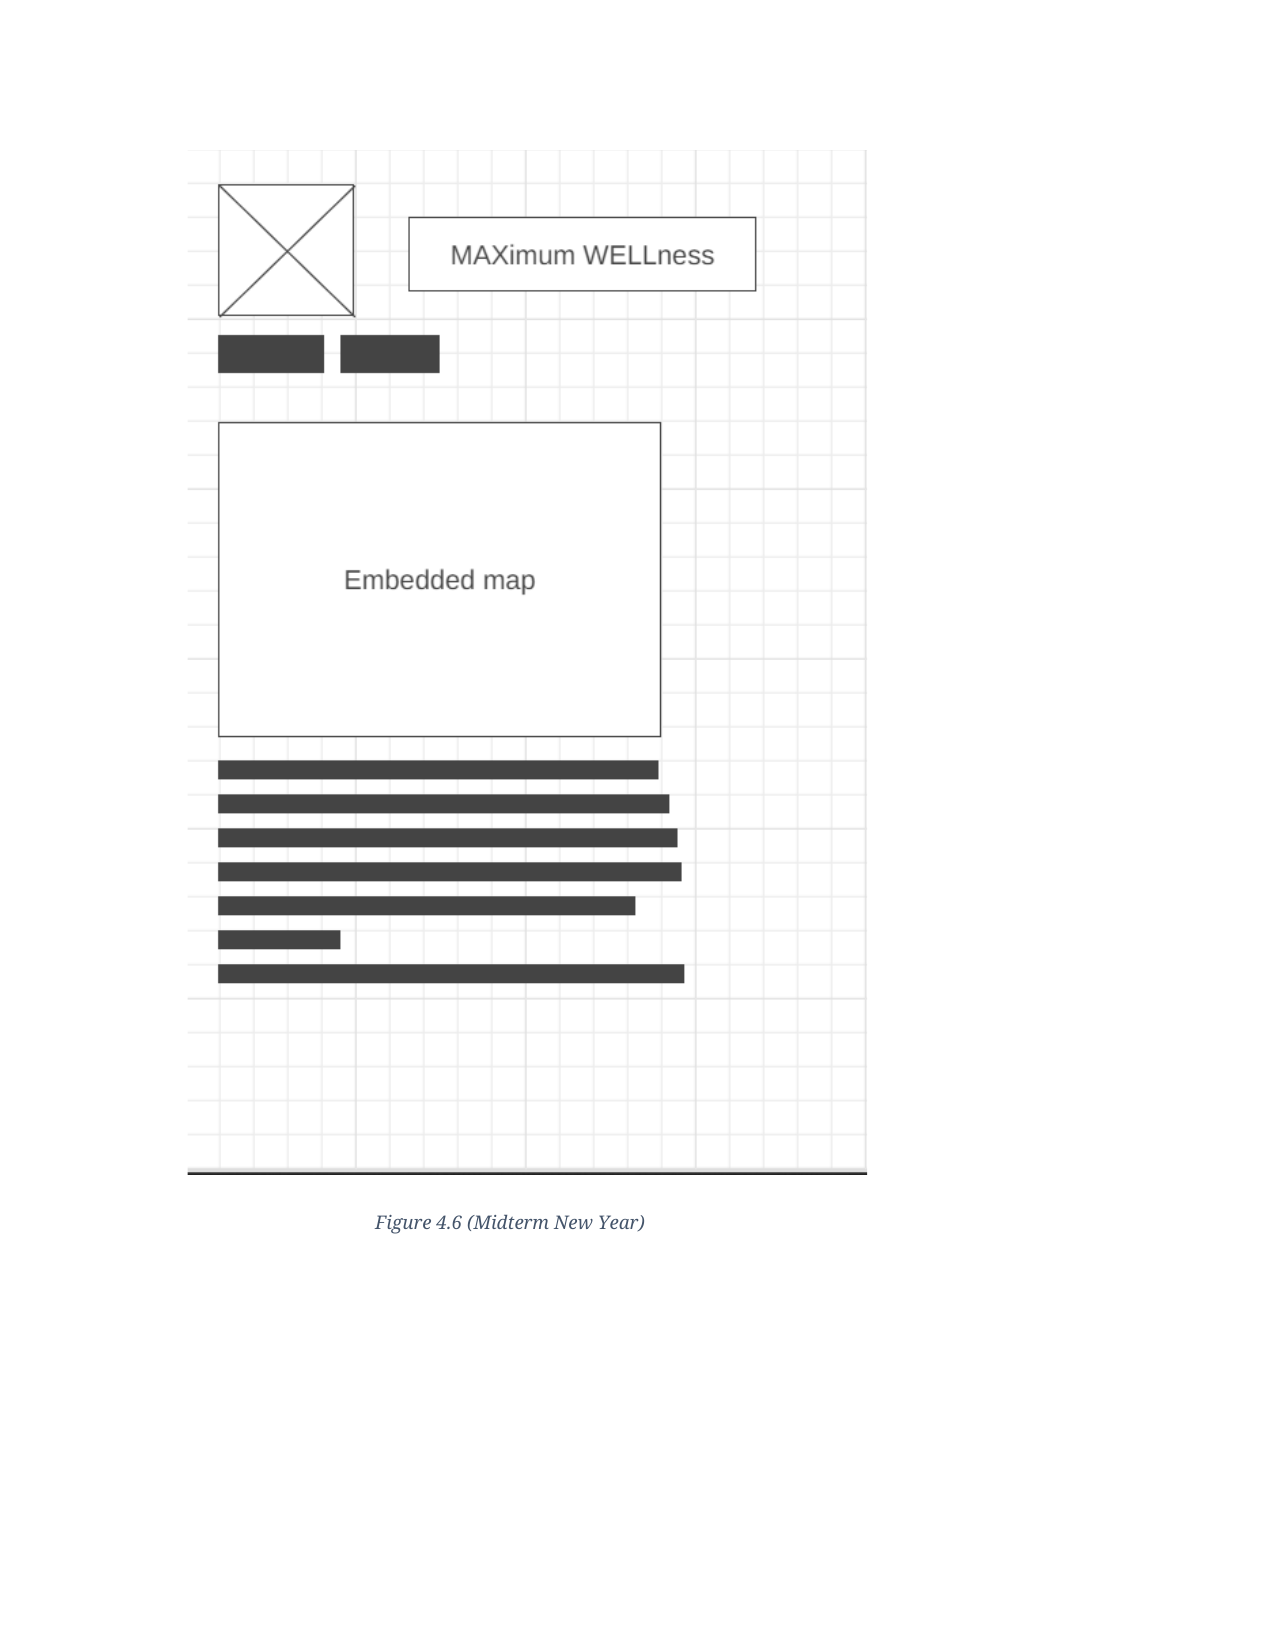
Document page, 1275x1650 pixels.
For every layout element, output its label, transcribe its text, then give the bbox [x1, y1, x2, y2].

text Figure 4.6 (Midterm New Year) [375, 1209, 1125, 1234]
picture [187, 150, 868, 1175]
